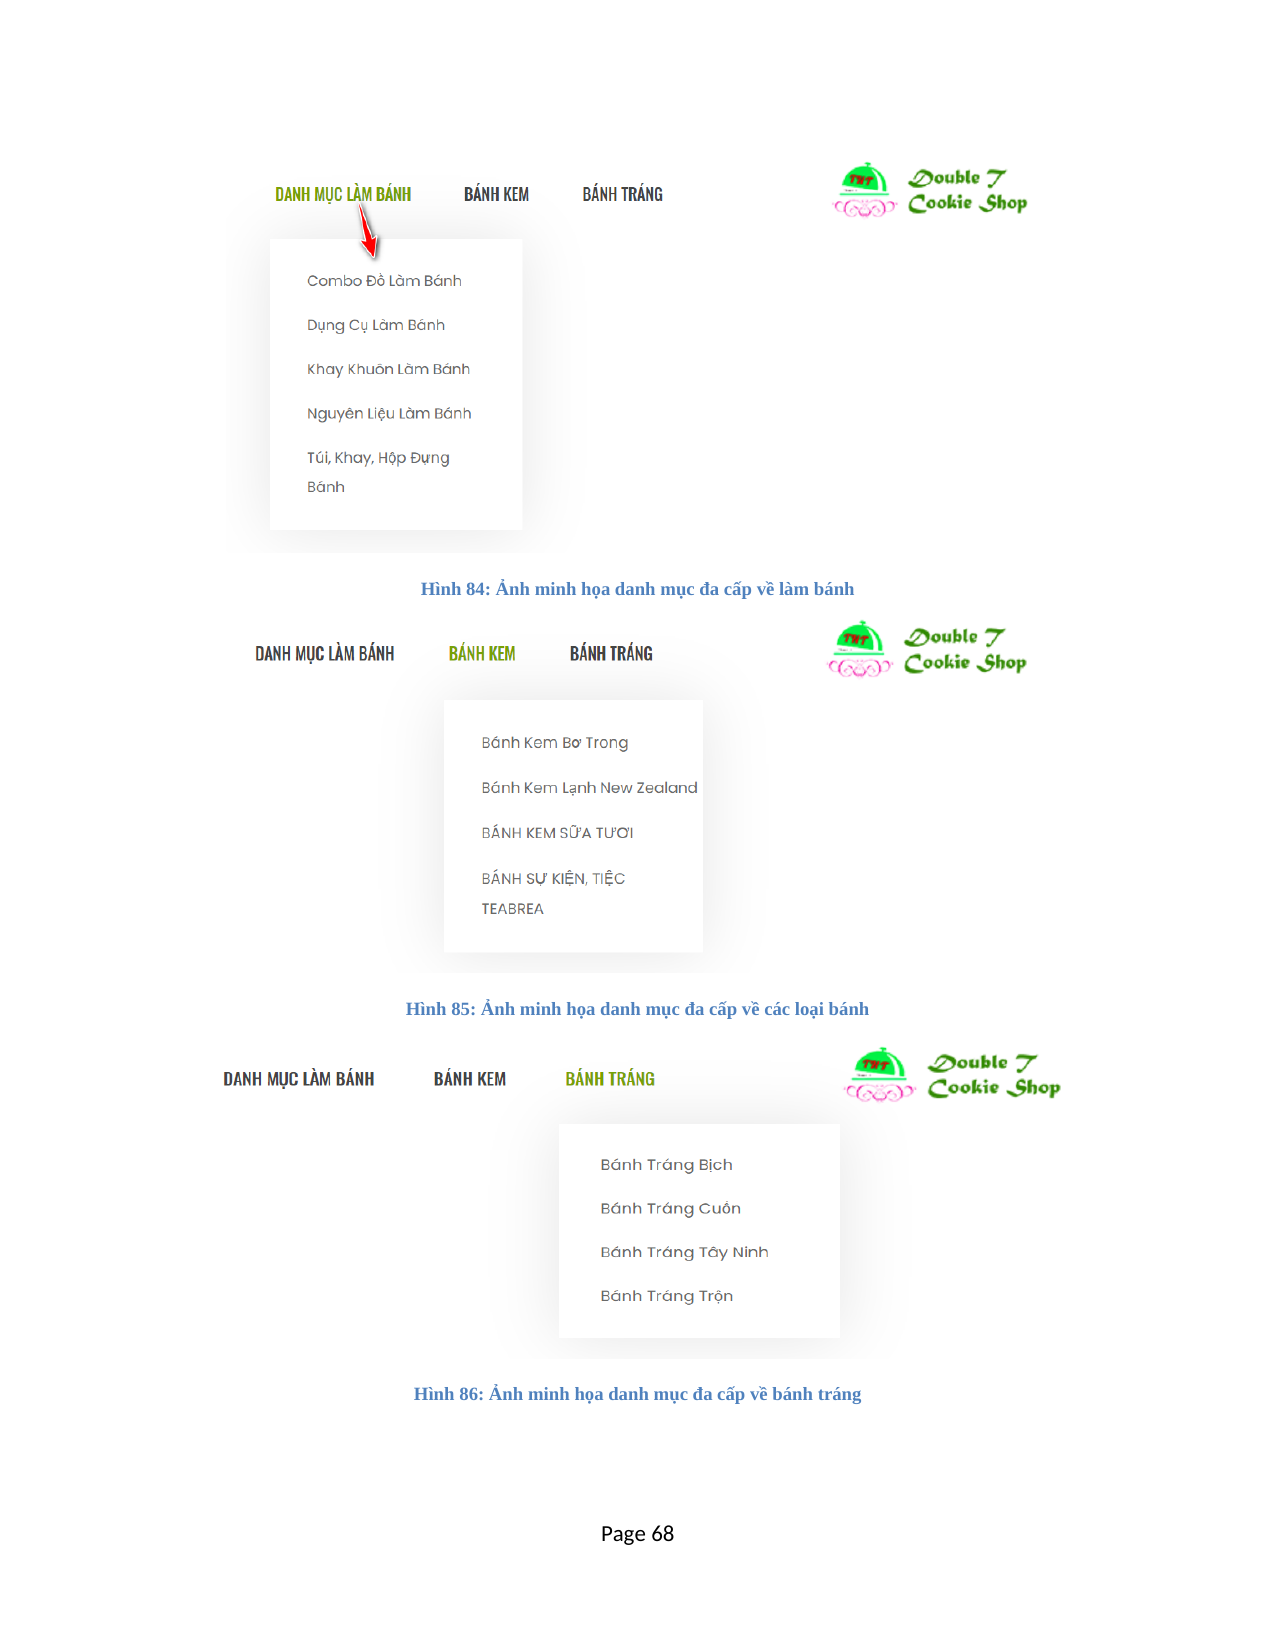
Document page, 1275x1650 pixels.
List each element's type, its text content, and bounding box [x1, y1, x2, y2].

text Hình 85: Ảnh minh họa danh mục đa cấp về các loại bánh [150, 997, 1125, 1019]
text Hình 86: Ảnh minh họa danh mục đa cấp về bánh tráng [150, 1383, 1125, 1405]
picture [222, 619, 1053, 973]
picture [200, 1039, 1075, 1359]
picture [225, 150, 1050, 553]
text Hình 84: Ảnh minh họa danh mục đa cấp về làm bánh [150, 577, 1125, 599]
